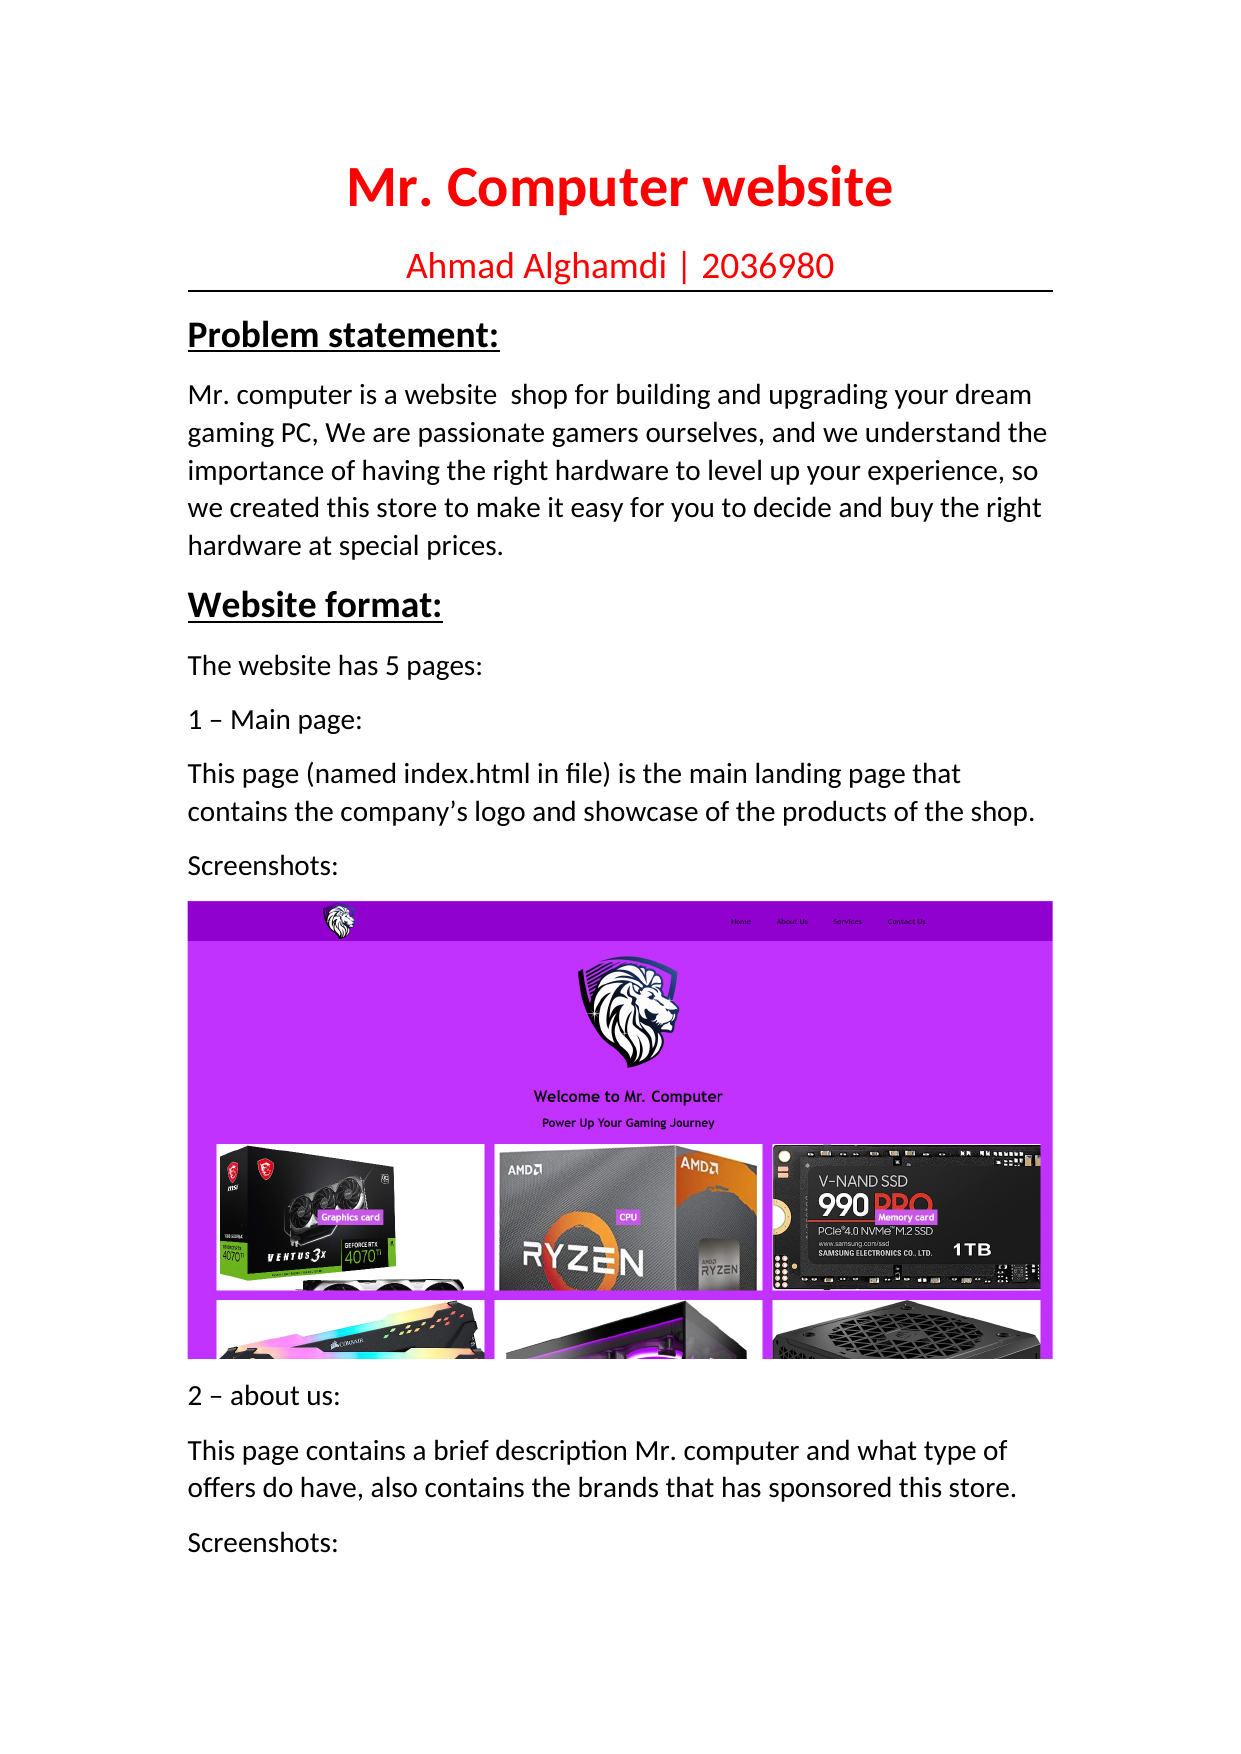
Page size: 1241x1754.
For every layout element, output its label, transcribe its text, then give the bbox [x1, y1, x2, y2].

text This page (named index.html in file) is the main landing page that contains the company’s logo and showcase of the products of the shop. [187, 755, 1053, 829]
text Screenshots: [187, 1524, 1053, 1559]
text 2 – about us: [187, 1377, 1053, 1413]
text 1 – Main page: [187, 701, 1053, 737]
text Ahmad Alghamdi | 2036980 [187, 242, 1053, 292]
text Website format: [187, 581, 1053, 627]
text Mr. Computer website [187, 150, 1053, 221]
text Problem statement: [187, 311, 1053, 357]
text Mr. computer is a website shop for building and upgrading your dream gaming PC, We are passionate gamers ourselves, and we understand the importance of having the right hardware to level up your experience, so we created this store to make it easy for you to decide and buy the right hardware at special prices. [187, 376, 1053, 563]
text Screenshots: [187, 847, 1053, 883]
text This page contains a brief description Mr. computer and what type of offers do have, also contains the brands that has sponsored this store. [187, 1432, 1053, 1505]
picture [187, 901, 1053, 1359]
text The website has 5 pages: [187, 647, 1053, 682]
